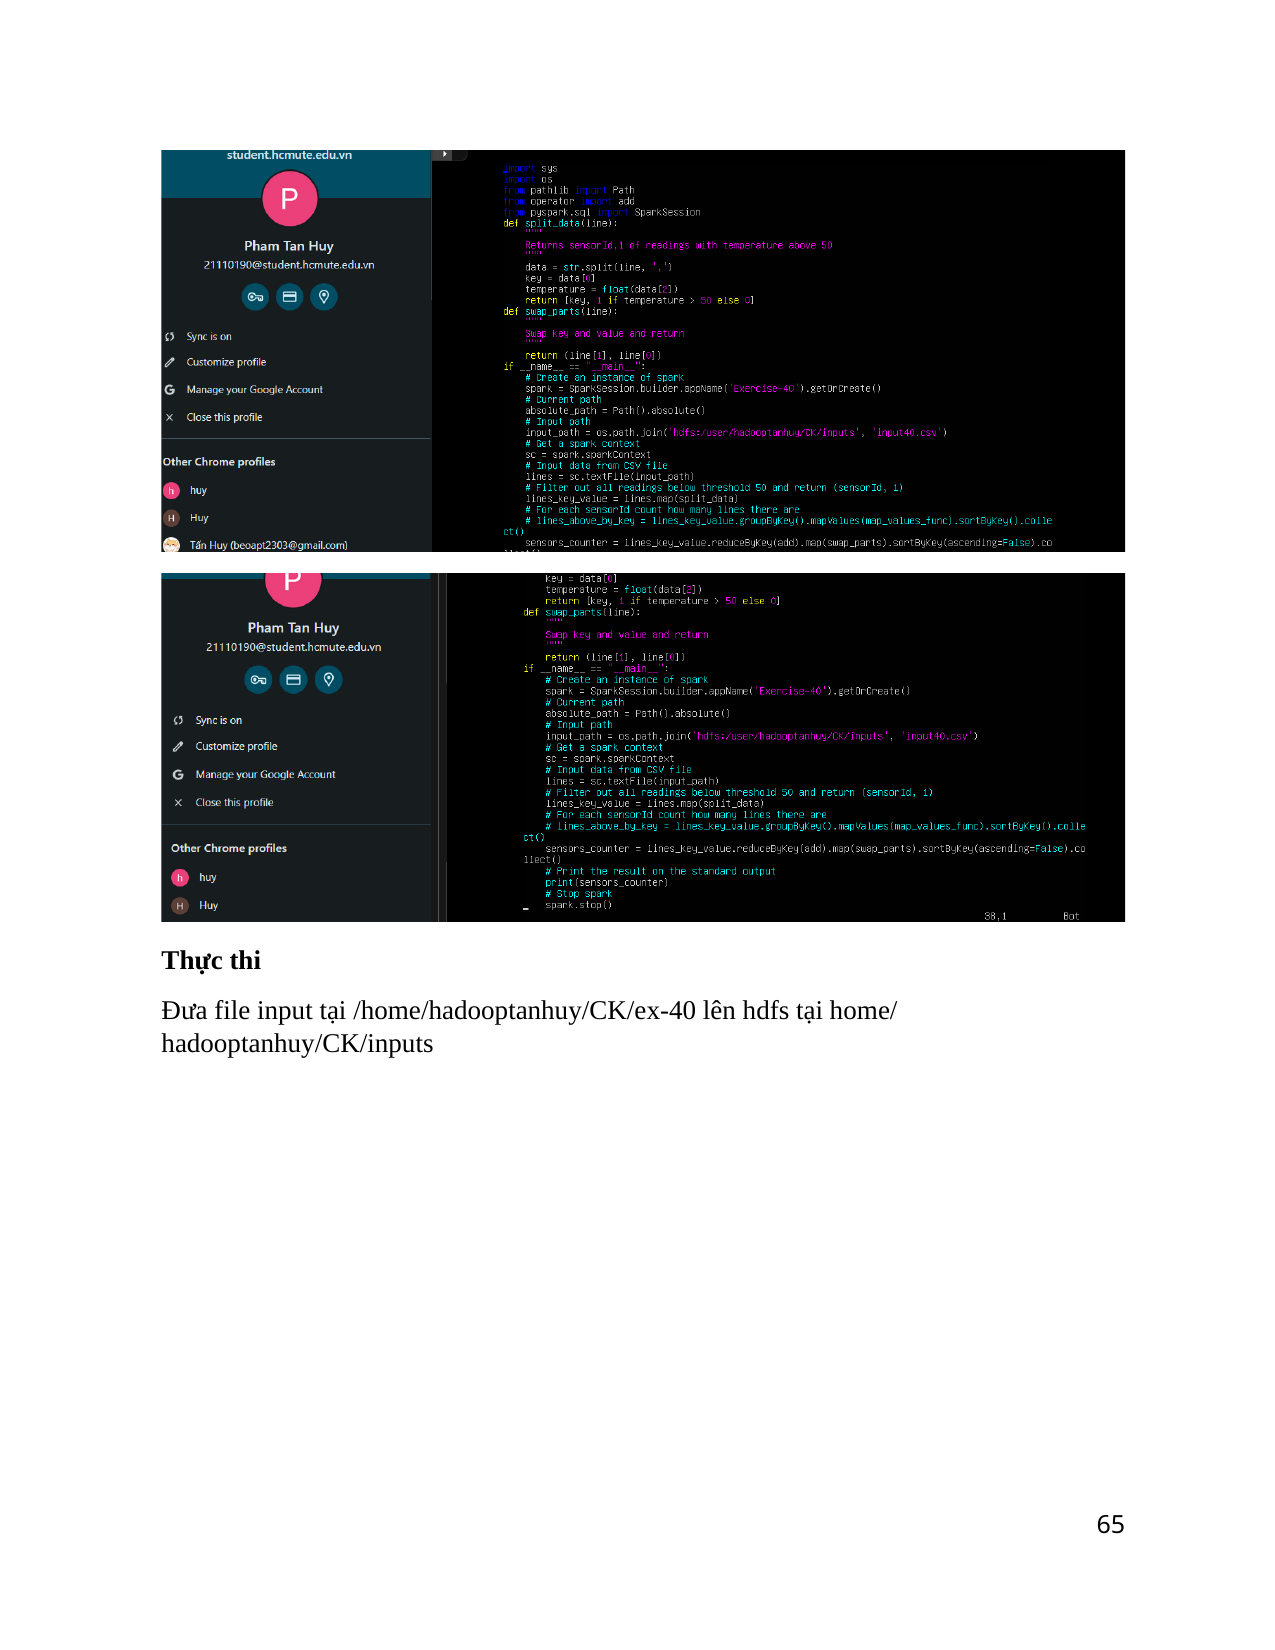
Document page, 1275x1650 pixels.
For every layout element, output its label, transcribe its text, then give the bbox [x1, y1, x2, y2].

table_cell Bài 40 Mục tiêu Input: Một tập hợp các file CSV có cấu trúc chứa giá trị PM10 (hàm lượng bụi mịn trong không khí) theo từng ngày cho một tập hợp các cảm biến. Mỗi dòng trong file có định dạng như sau: sensorId,date,PM10_value (μg/m3) Output: các cảm biến (sensorId) được sắp xếp theo số lượng các ngày "nguy cấp" mà giá trị PM10 vượt ngưỡng 50 µg/m³. Mỗi dòng trong tệp kết quả chứa: Số lượng các ngày vượt ngưỡng 50 µg/m³ sensorId tương ứng của cảm biến. Tệp CSV input40.csv: Code python Thực thi Đưa file input tại /home/hadooptanhuy/CK/ex-40 lên hdfs tại home/ hadooptanhuy/CK/inputs Kết quả: Giải thích from operator import add: Nhập hàm add từ thư viện operator, sẽ được sử dụng trong quá trình giảm dần để cộng dồn các giá trị. from pyspark.sql import SparkSession: Nhập SparkSession từ thư viện PySpark, là đối tượng chính để khởi tạo và tương tác với Spark. def split_data(line):: Định nghĩa hàm split_data, nhận vào một dòng dữ liệu (line) và tách nó thành các cột. data = str.split(line, ','): Tách dòng dữ liệu line thành một danh sách data bằng dấu phẩy (,) làm dấu phân cách. key = data[0]: Gán giá trị của cột đầu tiên (sensorId) vào biến key. temperature = float(data[2]): Chuyển giá trị trong cột thứ ba (nhiệt độ) thành kiểu số thực (float). return [key, 1 if temperature > 50 else 0]: Trả về một cặp (key, value), trong đó key là sensorId và value là 1 nếu nhiệt độ lớn hơn 50, ngược lại là 0. def swap_parts(line):: Định nghĩa hàm swap_parts, dùng để đảo ngược thứ tự của các phần tử trong cặp (key, value). return (line[1], line[0]): Đảo ngược cặp (key, value), tức là chuyển line[1] (giá trị) lên trước và line[0] (khóa) lên sau. if __name__ == "__main__":: Đảm bảo rằng đoạn mã dưới đây chỉ được thực thi khi chương trình được chạy trực tiếp, không phải khi nhập khẩu như một module. spark = SparkSession.builder.appName('Exercise-40').getOrCreate(): Tạo một phiên làm việc Spark mới với tên ứng dụng là 'Exercise-40'. Nếu phiên làm việc đã tồn tại, nó sẽ được tái sử dụng. absolute_path = Path().absolute(): Lấy đường dẫn tuyệt đối của thư mục làm việc hiện tại bằng pathlib. input_path = os.path.join('hdfs:/user/hadooptanhuy/CK/inputs', 'input40.csv'): Xác định đường dẫn đầy đủ đến tệp CSV trên HDFS bằng cách kết hợp thư mục và tên tệp. sc = spark.sparkContext: Lấy đối tượng SparkContext từ phiên làm việc Spark. Đối tượng này giúp thực hiện các phép toán phân tán trên RDD (Resilient Distributed Datasets). lines = sc.textFile(input_path): Đọc tệp CSV từ HDFS thành một RDD, trong đó mỗi phần tử là một dòng văn bản từ tệp. lines_key_value = lines.map(split_data): Áp dụng hàm split_data để tách từng dòng thành các cặp (sensorId, 1 hoặc 0) tùy vào nhiệt độ. sensors_counter = lines_key_value.reduceByKey(add).map(swap_parts).sortByKey(ascending=False).collect(): Dùng reduceByKey(add) để cộng dồn số lần xuất hiện (số lần nhiệt độ vượt quá 50) cho mỗi sensorId. Sau đó, áp dụng swap_parts để đảo ngược cặp (sensorId, count), rồi sắp xếp các kết quả theo count giảm dần và thu thập kết quả về. print(sensors_counter): In ra kết quả là danh sách các cảm biến và số lần mà nhiệt độ của chúng vượt quá 50, được sắp xếp giảm dần theo số lần. spark.stop(): Dừng phiên làm việc Spark để giải phóng tài nguyên đã được Spark sử dụng. [150, 150, 1125, 1130]
picture [161, 573, 1125, 922]
picture [161, 150, 1125, 552]
